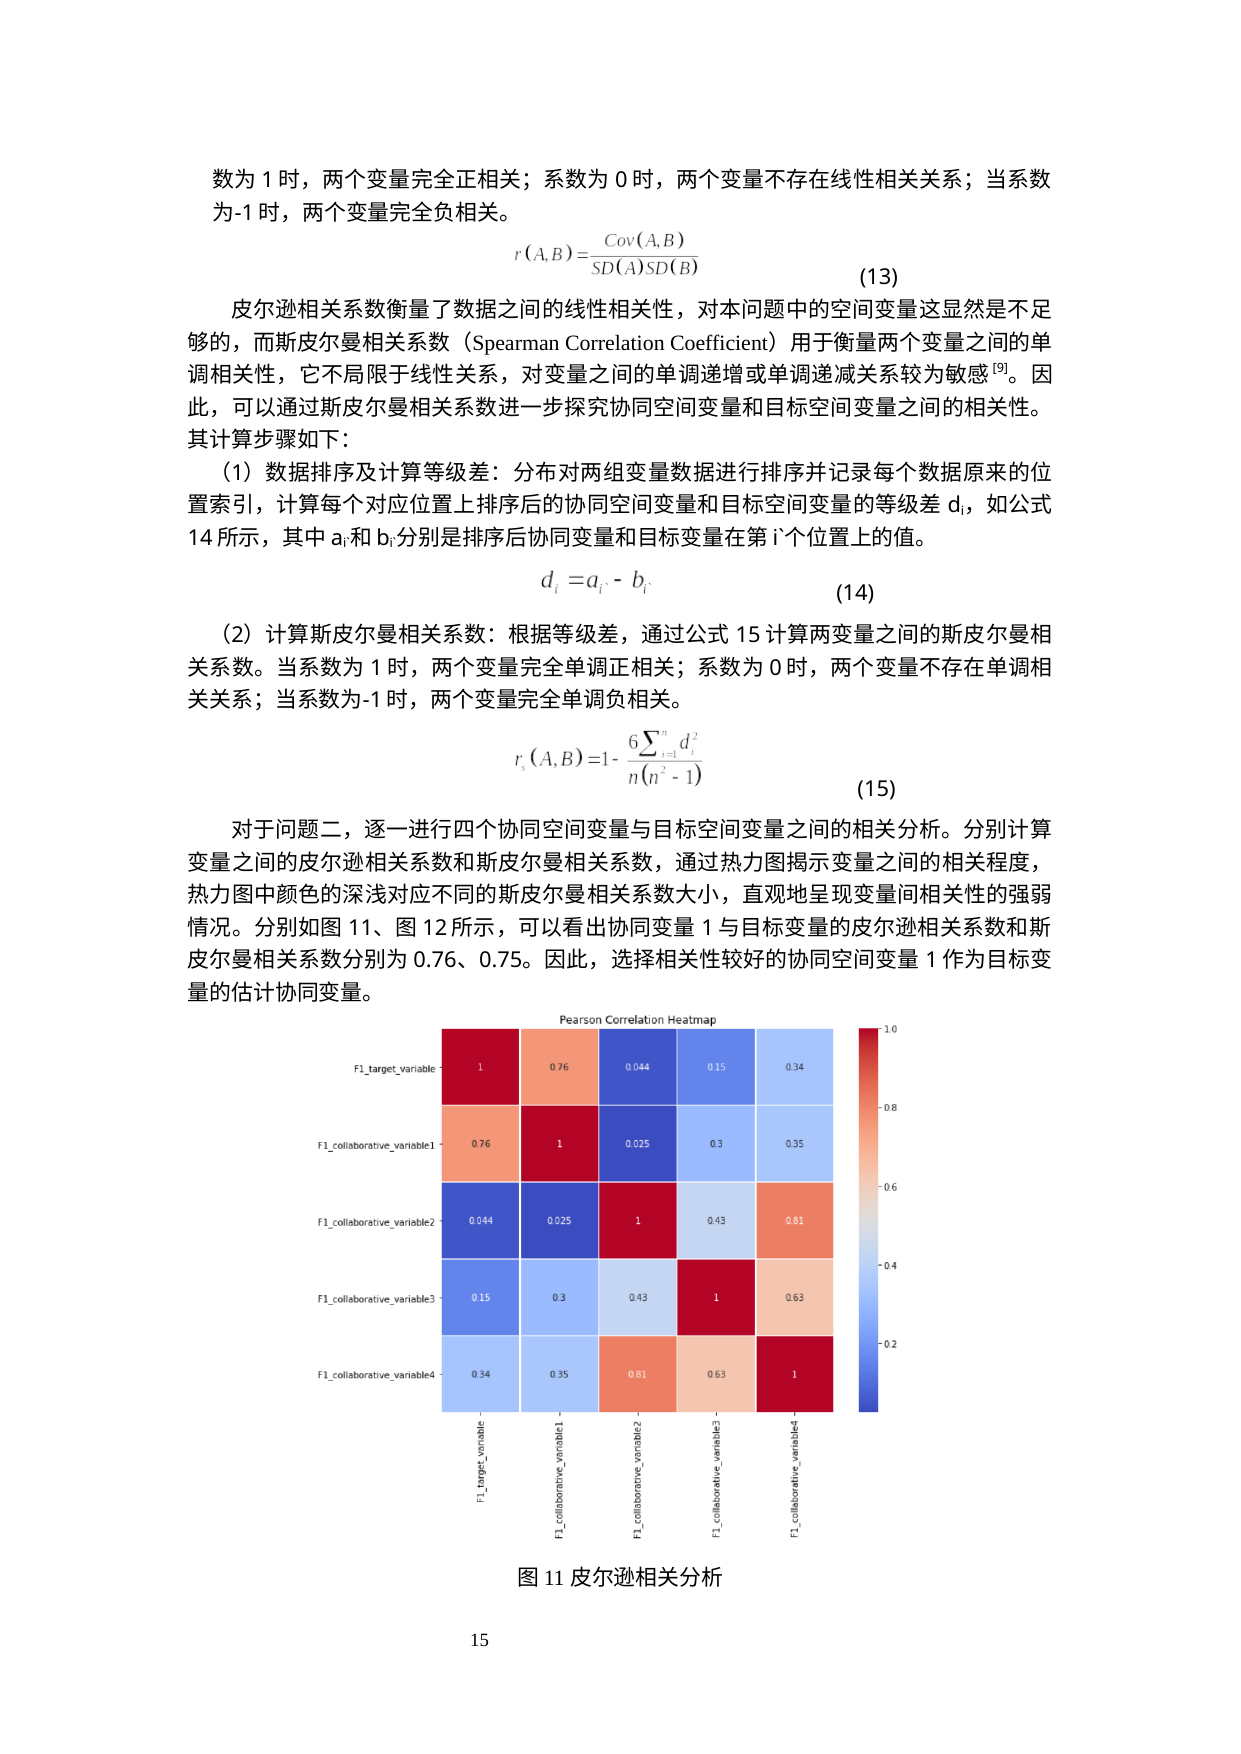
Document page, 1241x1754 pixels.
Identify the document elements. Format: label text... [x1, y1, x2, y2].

text (15) [187, 714, 1053, 812]
text (14) [187, 552, 1053, 617]
picture [315, 1007, 925, 1549]
text 皮尔逊相关系数衡量了数据之间的线性相关性，对本问题中的空间变量这显然是不足够的，而斯皮尔曼相关系数（Spearman Correlation Coefficient）用于衡量两个变量之间的单调相关性，它不局限于线性关系，对变量之间的单调递增或单调递减关系较为敏感[9]。因此，可以通过斯皮尔曼相关系数进一步探究协同空间变量和目标空间变量之间的相关性。其计算步骤如下： [187, 292, 1053, 454]
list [212, 162, 1053, 227]
list 数据排序及计算等级差：分布对两组变量数据进行排序并记录每个数据原来的位置索引，计算每个对应位置上排序后的协同空间变量和目标空间变量的等级差di，如公式14所示，其中ai`和bi`分别是排序后协同变量和目标变量在第i`个位置上的值。 [187, 454, 1053, 552]
text (13) [212, 227, 1053, 292]
text 对于问题二，逐一进行四个协同空间变量与目标空间变量之间的相关分析。分别计算变量之间的皮尔逊相关系数和斯皮尔曼相关系数，通过热力图揭示变量之间的相关程度，热力图中颜色的深浅对应不同的斯皮尔曼相关系数大小，直观地呈现变量间相关性的强弱情况。分别如图11、图12所示，可以看出协同变量1与目标变量的皮尔逊相关系数和斯皮尔曼相关系数分别为0.76、0.75。因此，选择相关性较好的协同空间变量1作为目标变量的估计协同变量。 [187, 812, 1053, 1007]
text 图11 皮尔逊相关分析 [187, 1559, 1053, 1592]
list 计算斯皮尔曼相关系数：根据等级差，通过公式15计算两变量之间的斯皮尔曼相关系数。当系数为1时，两个变量完全单调正相关；系数为0时，两个变量不存在单调相关关系；当系数为-1时，两个变量完全单调负相关。 [187, 617, 1053, 714]
